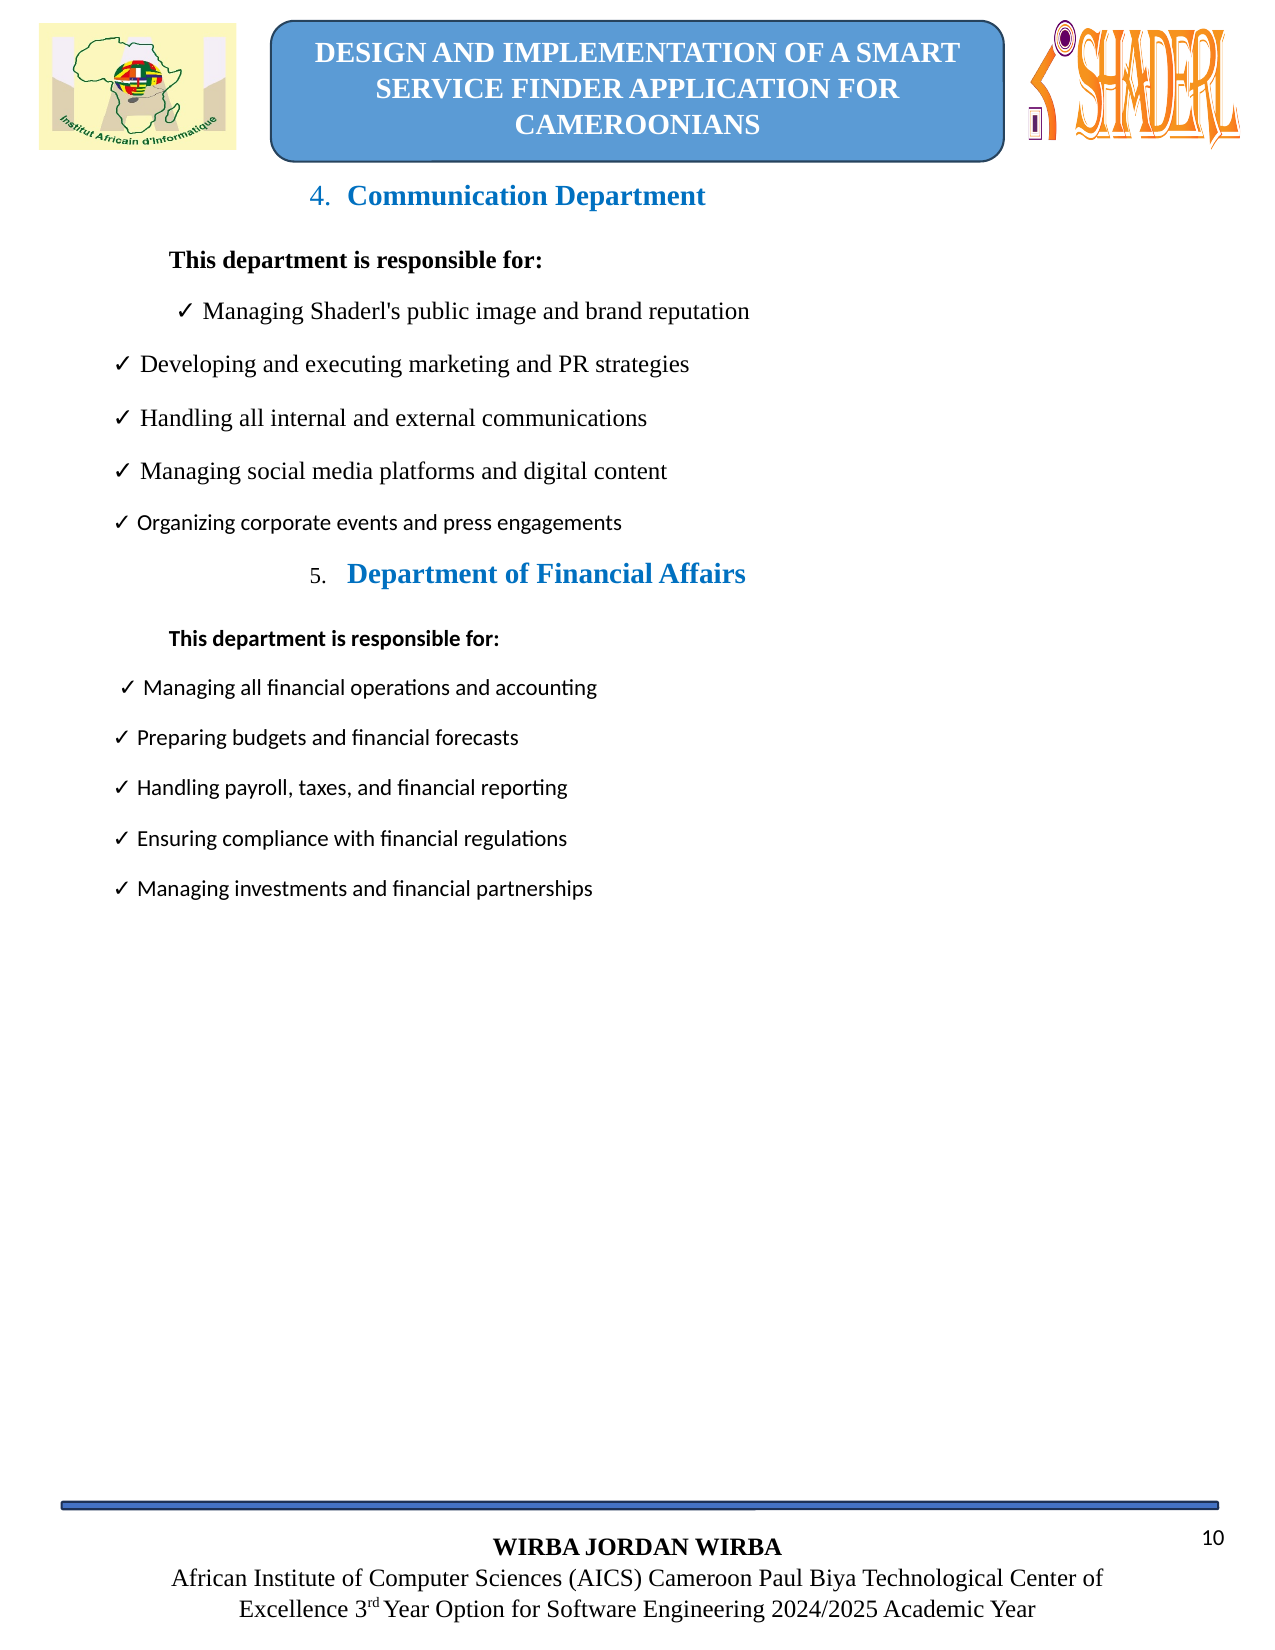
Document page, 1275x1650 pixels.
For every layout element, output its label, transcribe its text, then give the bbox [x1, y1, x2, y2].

text ✓ Developing and executing marketing and PR strategies [112, 346, 1162, 380]
text ✓ Preparing budgets and financial forecasts [112, 721, 1162, 752]
picture [38, 23, 237, 150]
text ✓ Organizing corporate events and press engagements [112, 506, 1162, 537]
text ✓ Ensuring compliance with financial regulations [112, 822, 1162, 853]
text ✓ Managing social media platforms and digital content [112, 453, 1162, 487]
text ✓ Managing investments and financial partnerships [112, 872, 1162, 903]
list Department of Financial Affairs [309, 557, 1162, 590]
picture [1028, 20, 1241, 150]
text ✓ Managing Shaderl's public image and brand reputation [112, 292, 1162, 327]
text ✓ Managing all financial operations and accounting [112, 671, 1162, 702]
list Communication Department [309, 178, 1162, 211]
text ✓ Handling payroll, taxes, and financial reporting [112, 771, 1162, 803]
text This department is responsible for: [112, 245, 1162, 273]
text This department is responsible for: [112, 624, 1162, 652]
text ✓ Handling all internal and external communications [112, 399, 1162, 433]
